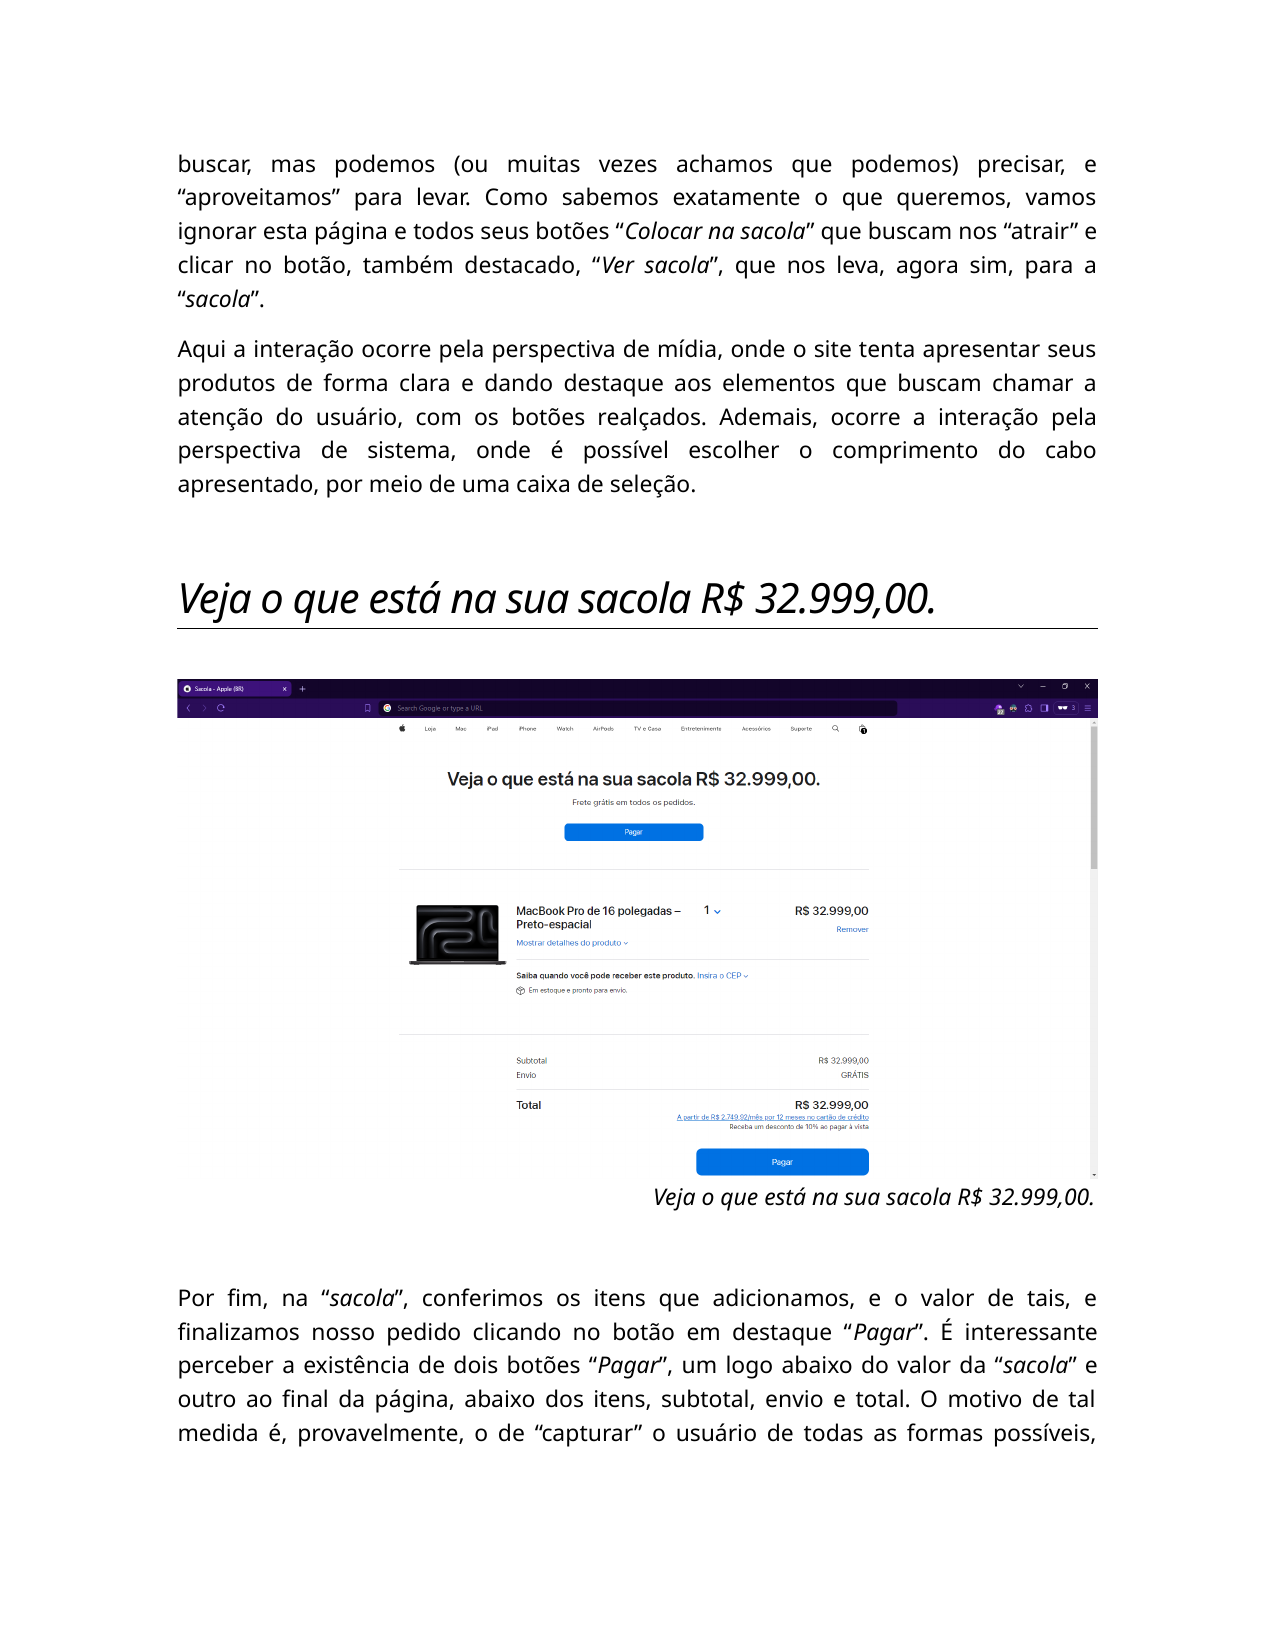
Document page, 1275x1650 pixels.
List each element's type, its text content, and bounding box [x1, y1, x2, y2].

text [177, 1282, 1098, 1448]
text Veja o que está na sua sacola R$ 32.999,00. [177, 1179, 1098, 1212]
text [177, 148, 1098, 314]
text Aqui a interação ocorre pela perspectiva de mídia, onde o site tenta apresentar seus produtos de forma clara e dando destaque aos elementos que buscam chamar a atenção do usuário, com os botões realçados. Ademais, ocorre a interação pela perspectiva de sistema, onde é possível escolher o comprimento do cabo apresentado, por meio de uma caixa de seleção. [177, 333, 1098, 499]
title Veja o que está na sua sacola R$ 32.999,00. [177, 569, 1098, 628]
picture [177, 679, 1098, 1179]
